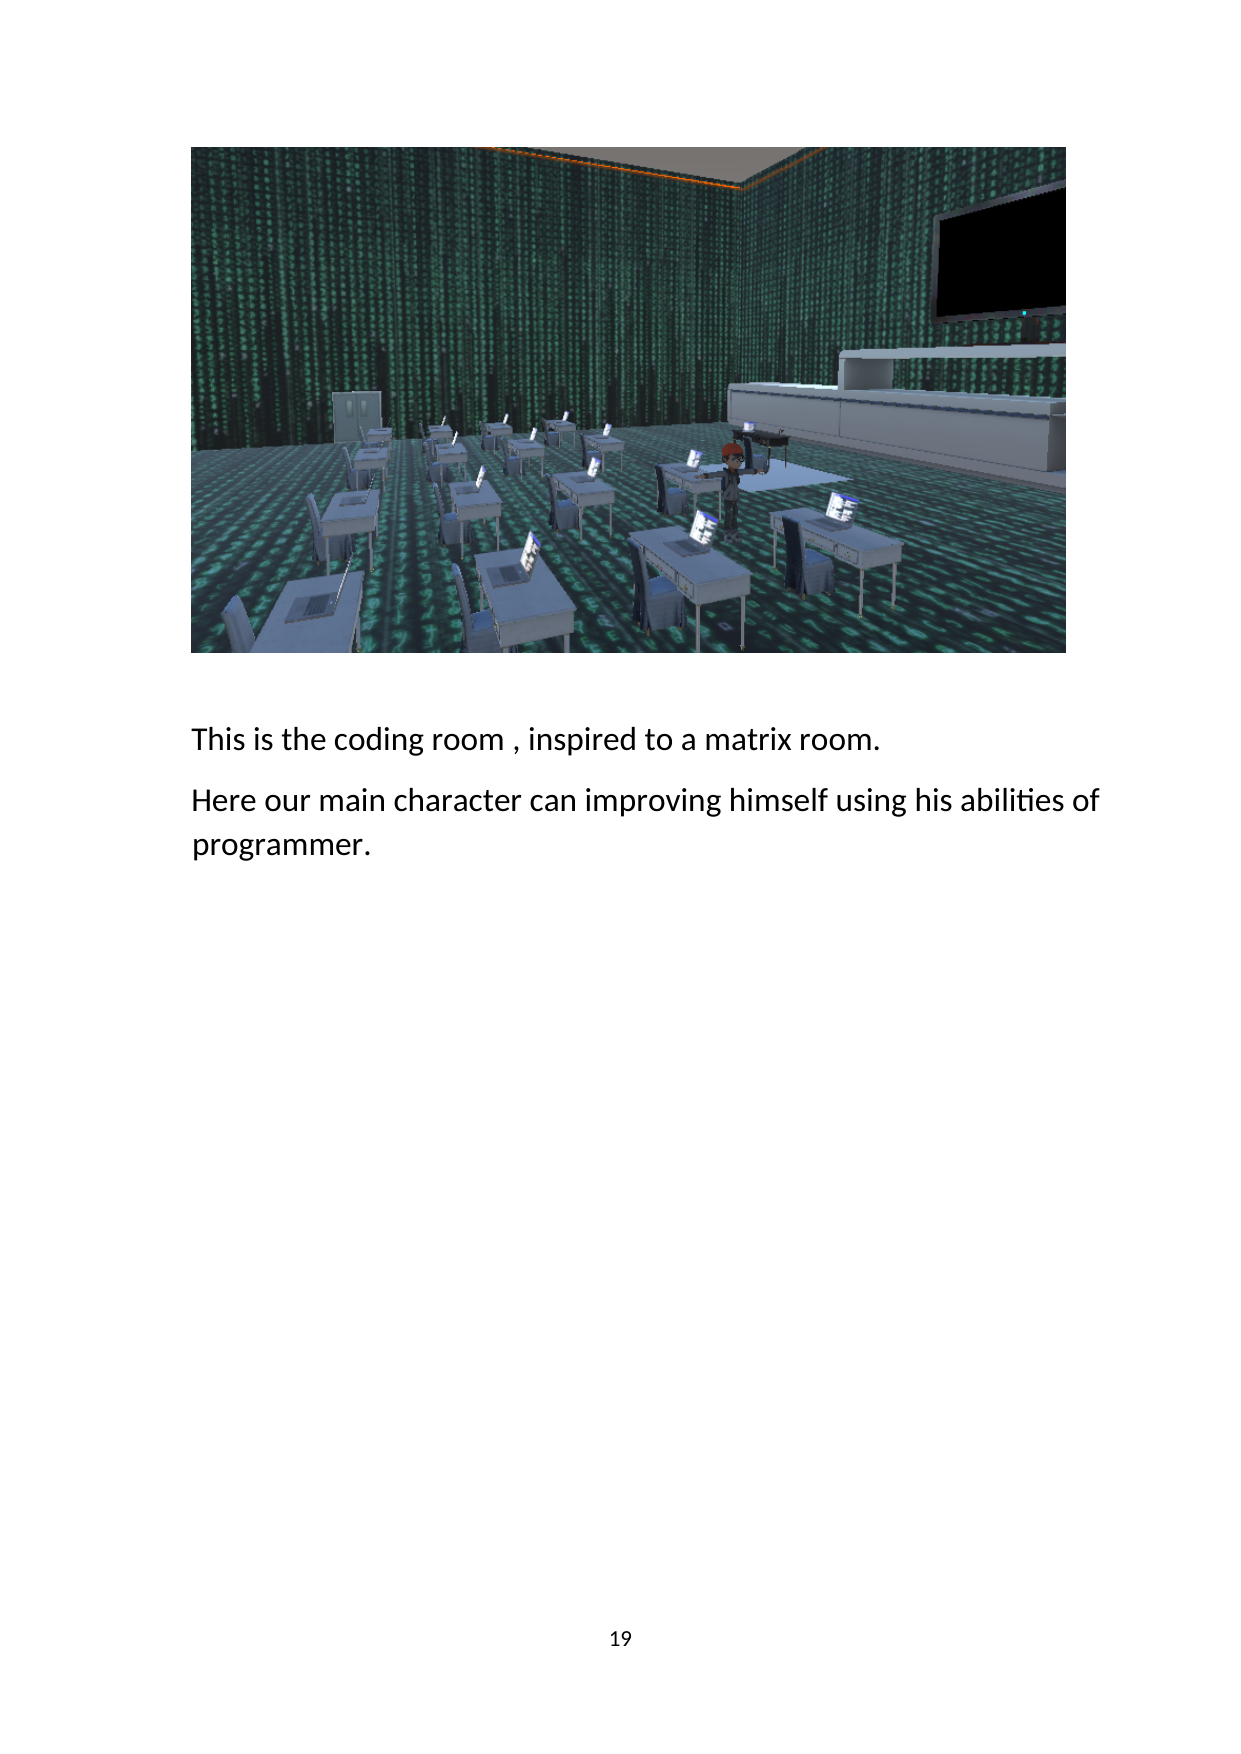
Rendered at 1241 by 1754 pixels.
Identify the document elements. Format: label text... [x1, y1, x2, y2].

picture [191, 147, 1066, 653]
text Here our main character can improving himself using his abilities of programmer. [118, 779, 1122, 864]
text This is the coding room , inspired to a matrix room. [118, 718, 1122, 759]
